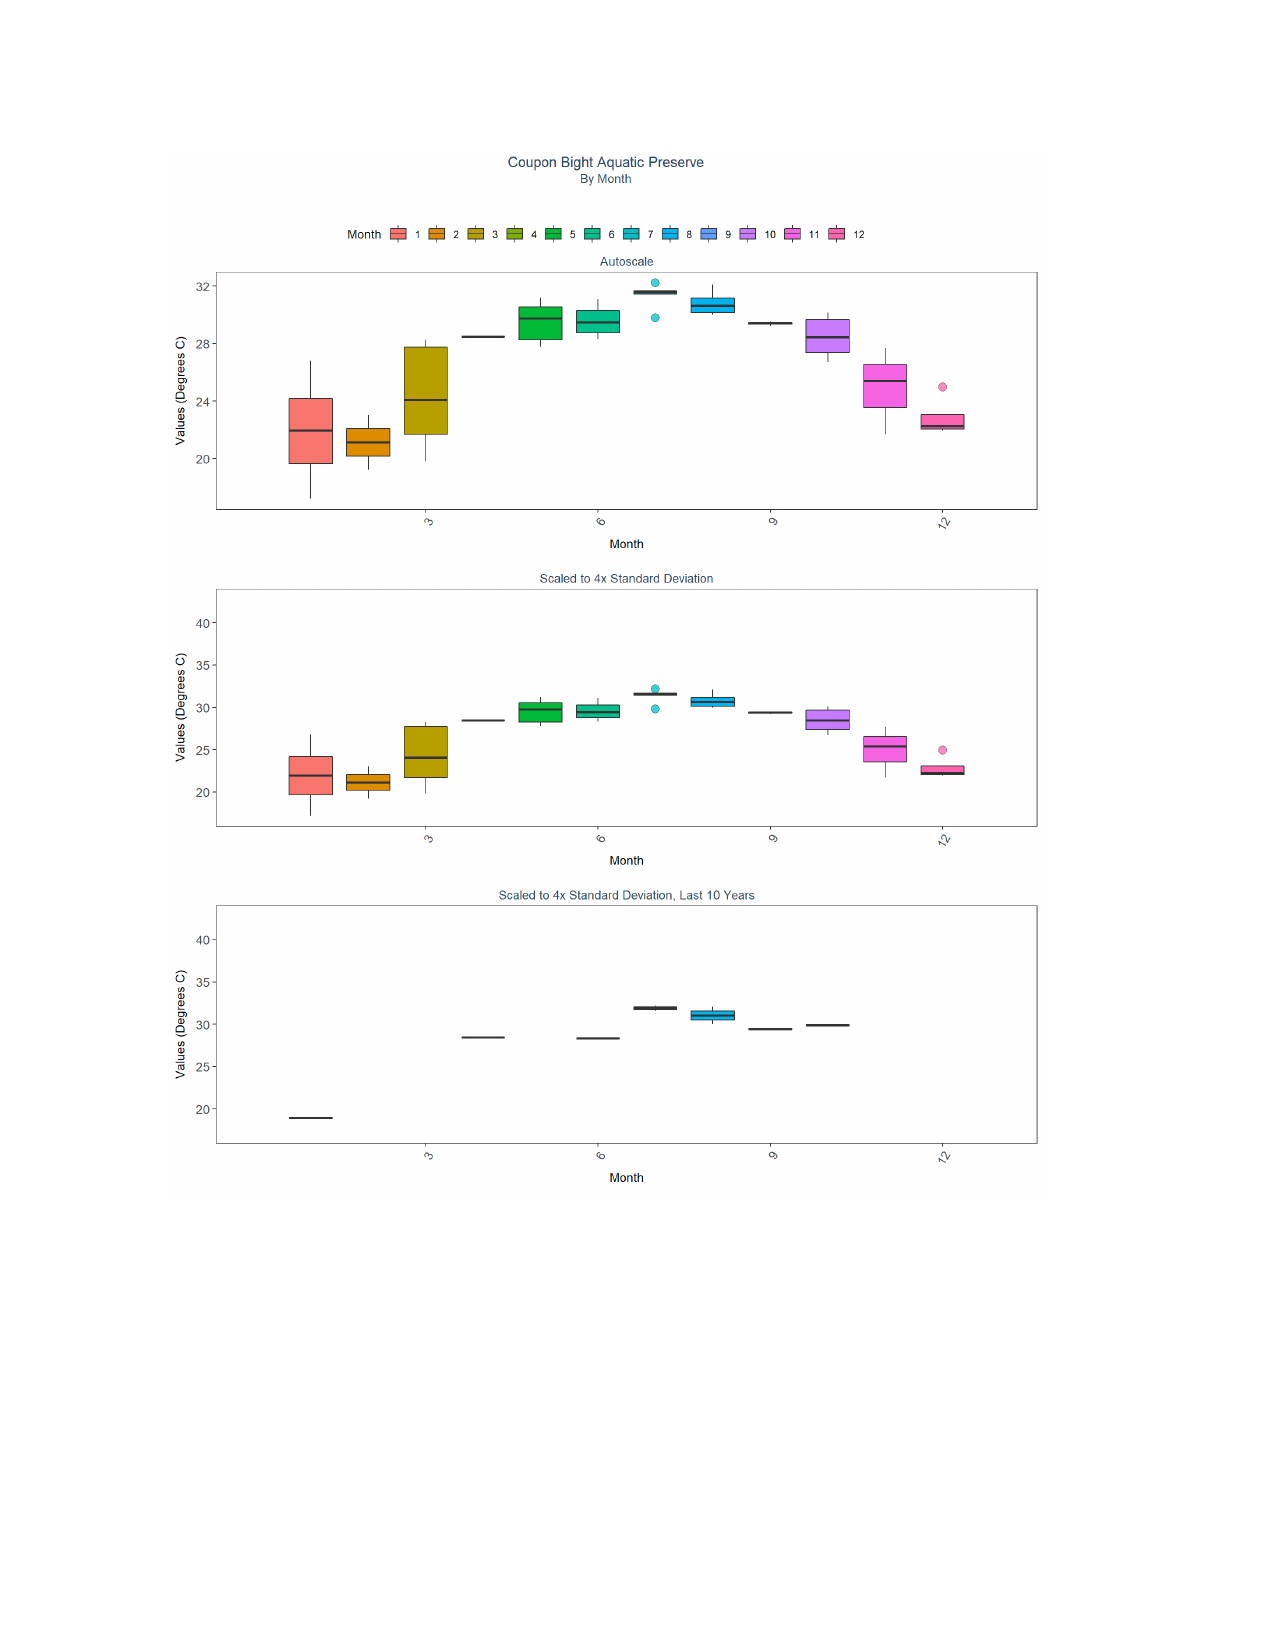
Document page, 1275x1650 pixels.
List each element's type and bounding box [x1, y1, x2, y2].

picture [168, 150, 1044, 1200]
